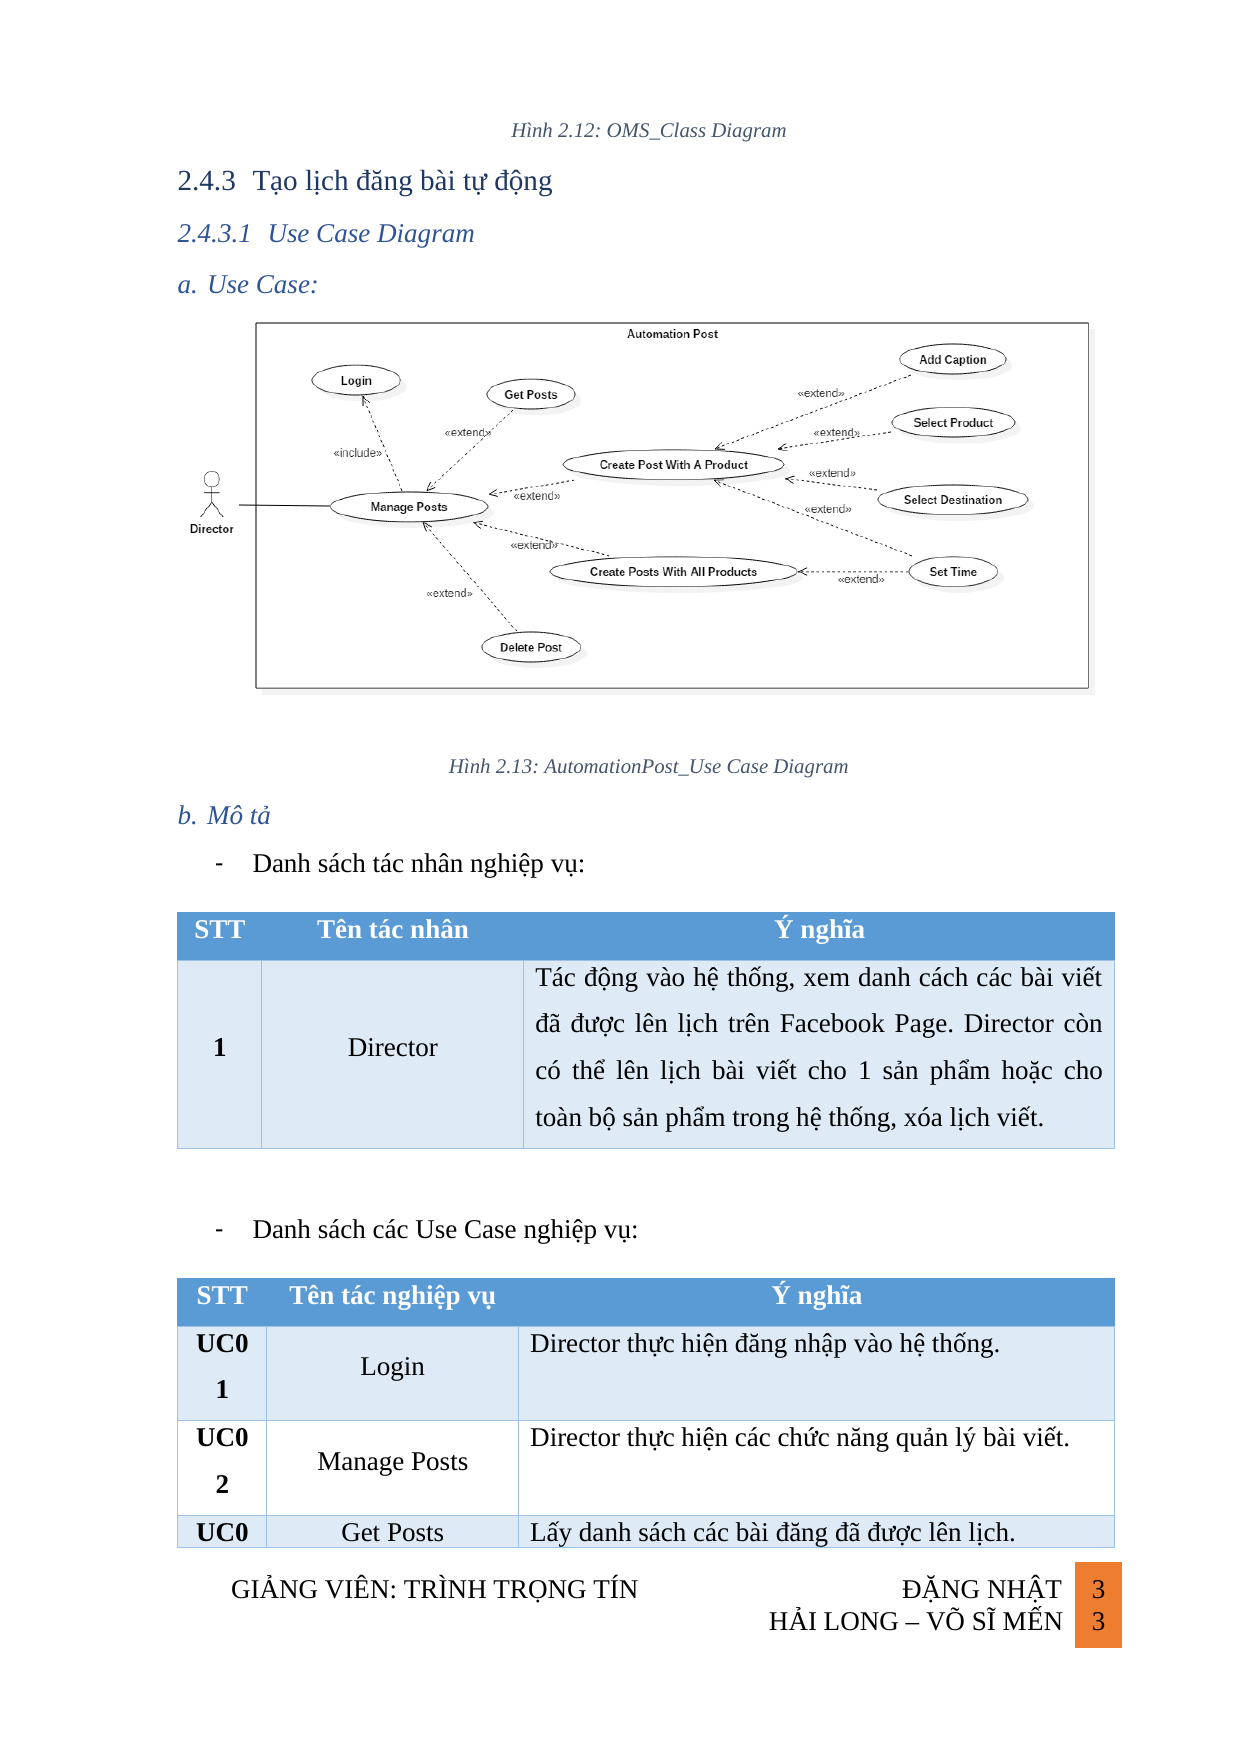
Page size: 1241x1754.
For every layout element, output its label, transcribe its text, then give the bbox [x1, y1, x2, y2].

table_header STT [178, 913, 261, 960]
table_cell Manage Posts [267, 1421, 518, 1514]
table_cell UC03 [178, 1516, 266, 1547]
text Hình 2.12: OMS_Class Diagram [177, 118, 1122, 142]
list Danh sách tác nhân nghiệp vụ: [215, 846, 1122, 879]
table_cell Director [262, 961, 523, 1148]
table_cell Login [267, 1327, 518, 1420]
table_cell Get Posts [267, 1516, 518, 1547]
table_cell 1 [178, 961, 261, 1148]
table_header Tên tác nhân [262, 913, 523, 960]
list Danh sách các Use Case nghiệp vụ: [215, 1212, 1122, 1245]
subtitle Mô tả [177, 799, 1122, 831]
subtitle Use Case: [177, 268, 1122, 299]
subtitle Tạo lịch đăng bài tự động [177, 163, 1122, 197]
table_header Ý nghĩa [524, 913, 1114, 960]
table_cell Tác động vào hệ thống, xem danh cách các bài viết đã được lên lịch trên Facebook Page. Director còn có thể lên lịch bài viết cho 1 sản phẩm hoặc cho toàn bộ sản phẩm trong hệ thống, xóa lịch viết. [524, 961, 1114, 1148]
subtitle Use Case Diagram [177, 217, 1122, 249]
table_cell Director thực hiện các chức năng quản lý bài viết. [519, 1421, 1114, 1514]
table_cell Director thực hiện đăng nhập vào hệ thống. [519, 1327, 1114, 1420]
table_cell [519, 1516, 1114, 1547]
table_cell UC01 [178, 1327, 266, 1420]
text Hình 2.13: AutomationPost_Use Case Diagram [177, 754, 1122, 778]
table_header Tên tác nghiệp vụ [267, 1279, 518, 1326]
table_header Ý nghĩa [519, 1279, 1114, 1326]
picture [177, 315, 1123, 723]
table_cell UC02 [178, 1421, 266, 1514]
table_header STT [178, 1279, 266, 1326]
